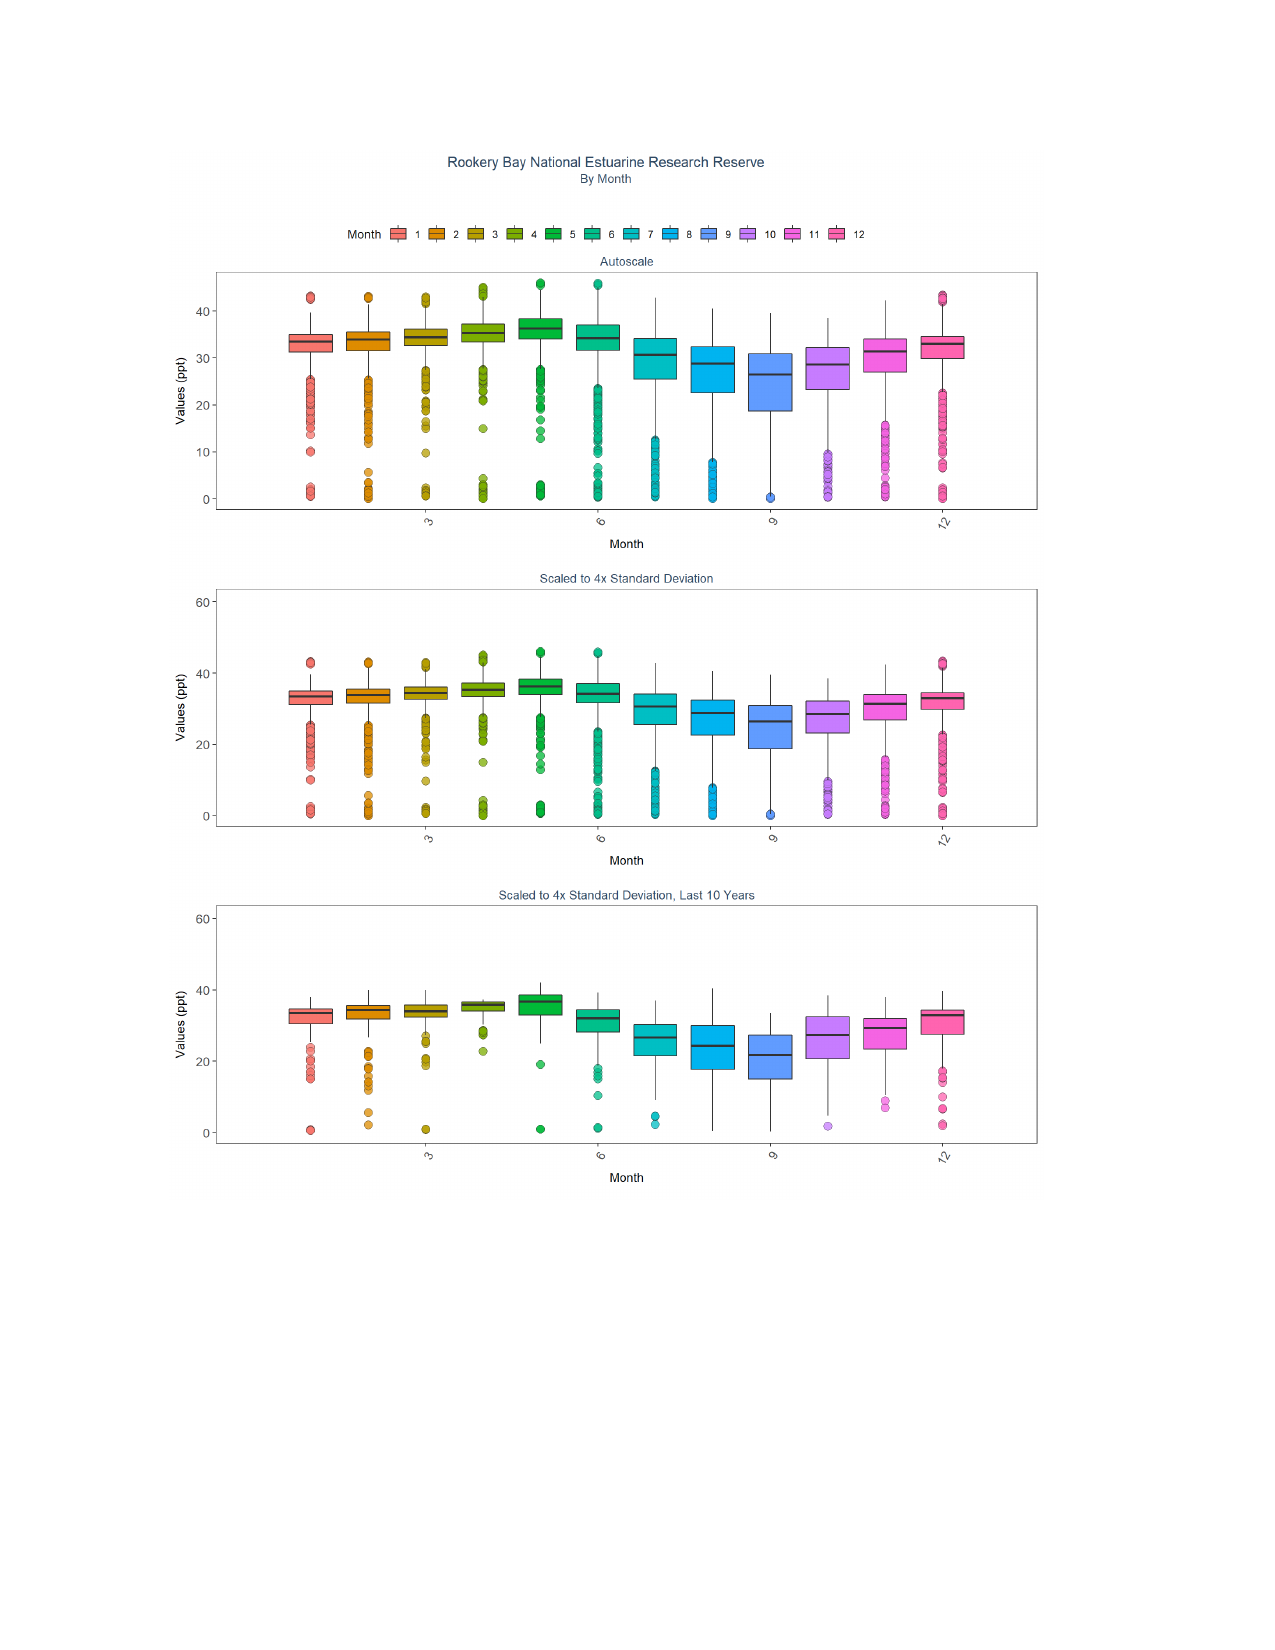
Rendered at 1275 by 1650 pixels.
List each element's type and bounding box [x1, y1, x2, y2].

picture [168, 150, 1044, 1200]
